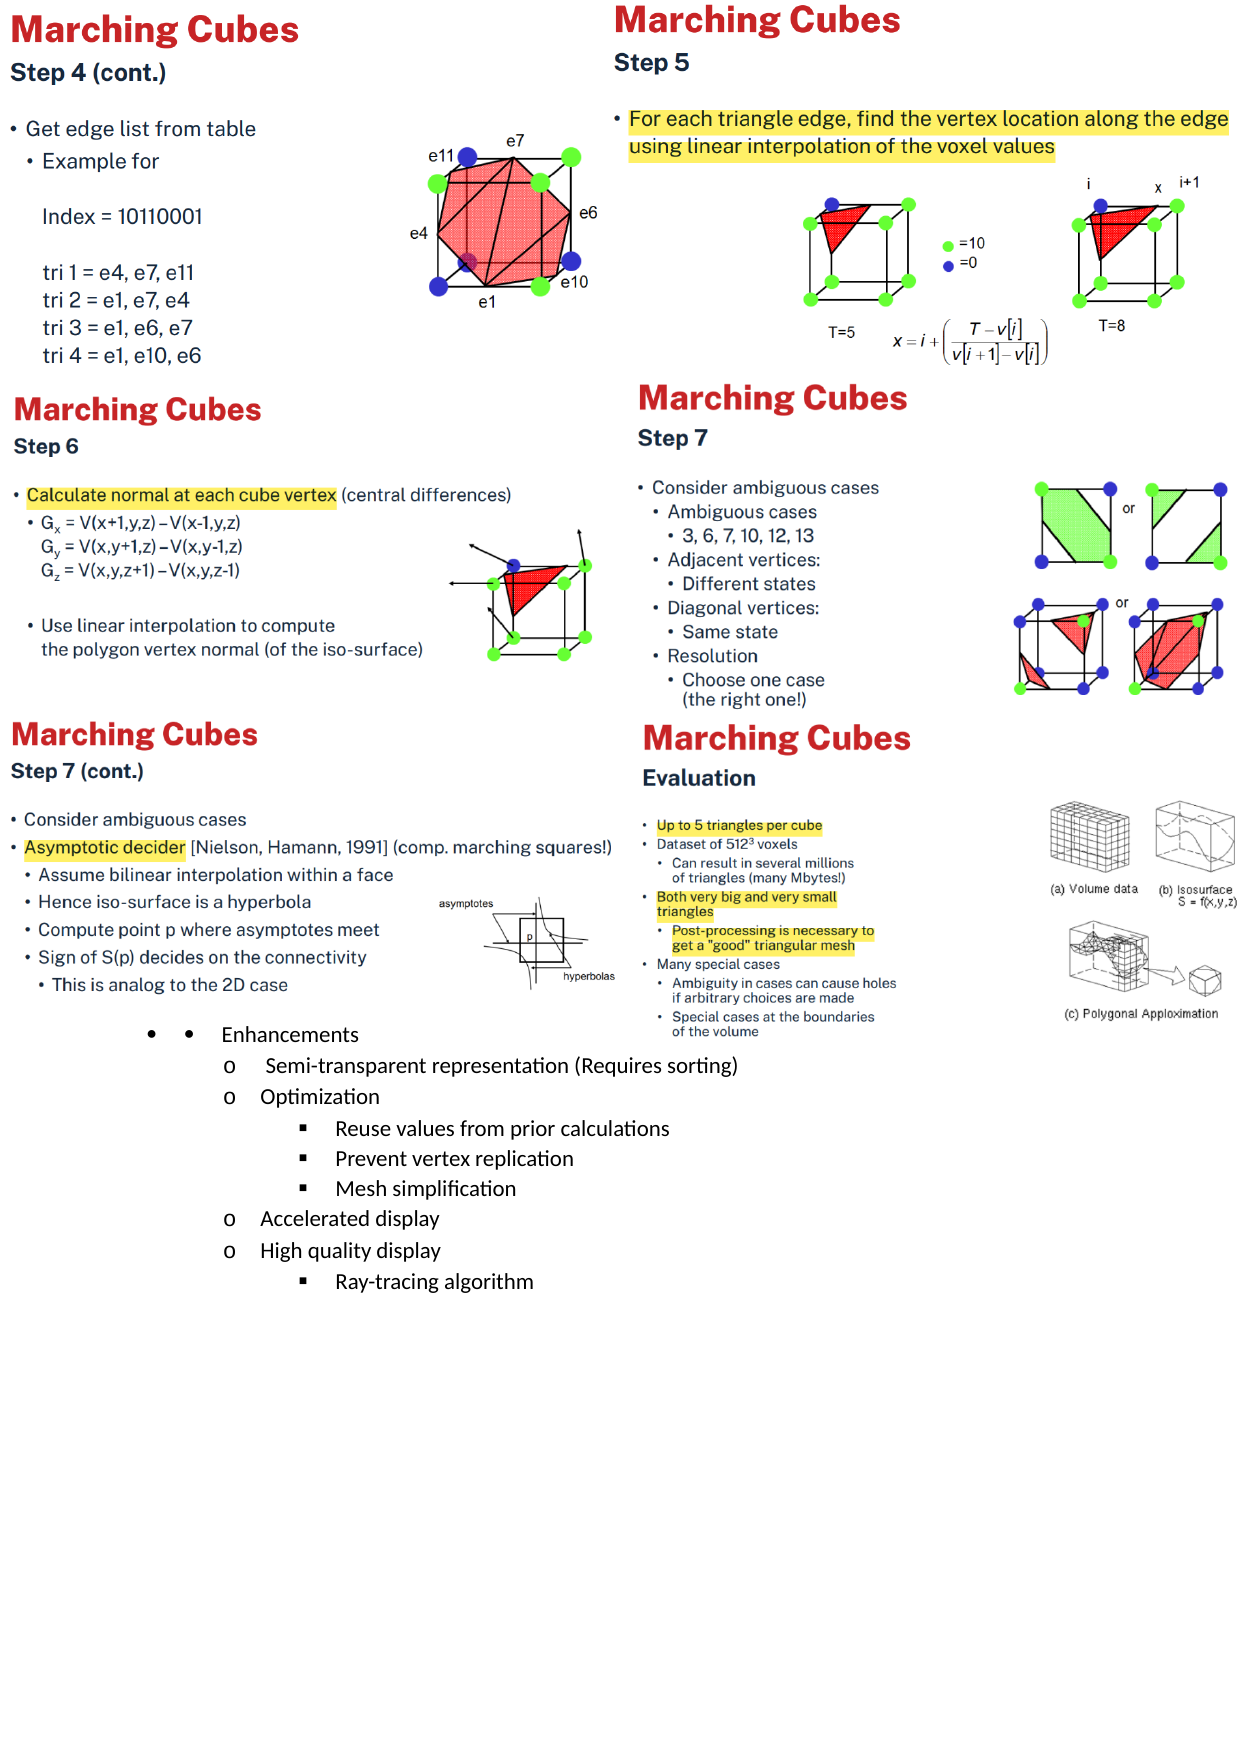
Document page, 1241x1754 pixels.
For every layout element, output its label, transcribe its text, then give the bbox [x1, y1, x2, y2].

list Prevent vertex replication [298, 1144, 1093, 1172]
picture [9, 717, 631, 1005]
picture [608, 1, 1230, 365]
list Mesh simplification [298, 1174, 1093, 1202]
picture [9, 391, 597, 688]
list Semi-transparent representation (Requires sorting) [223, 1051, 1093, 1080]
picture [634, 377, 1228, 715]
list Enhancements [148, 148, 1093, 1049]
picture [7, 9, 601, 365]
list Ray-tracing algorithm [298, 1267, 1093, 1295]
list High quality display [223, 1236, 1093, 1265]
list Reuse values from prior calculations [298, 1114, 1093, 1142]
list Accelerated display [223, 1204, 1093, 1233]
list Optimization [223, 1082, 1093, 1111]
picture [637, 718, 1237, 1047]
